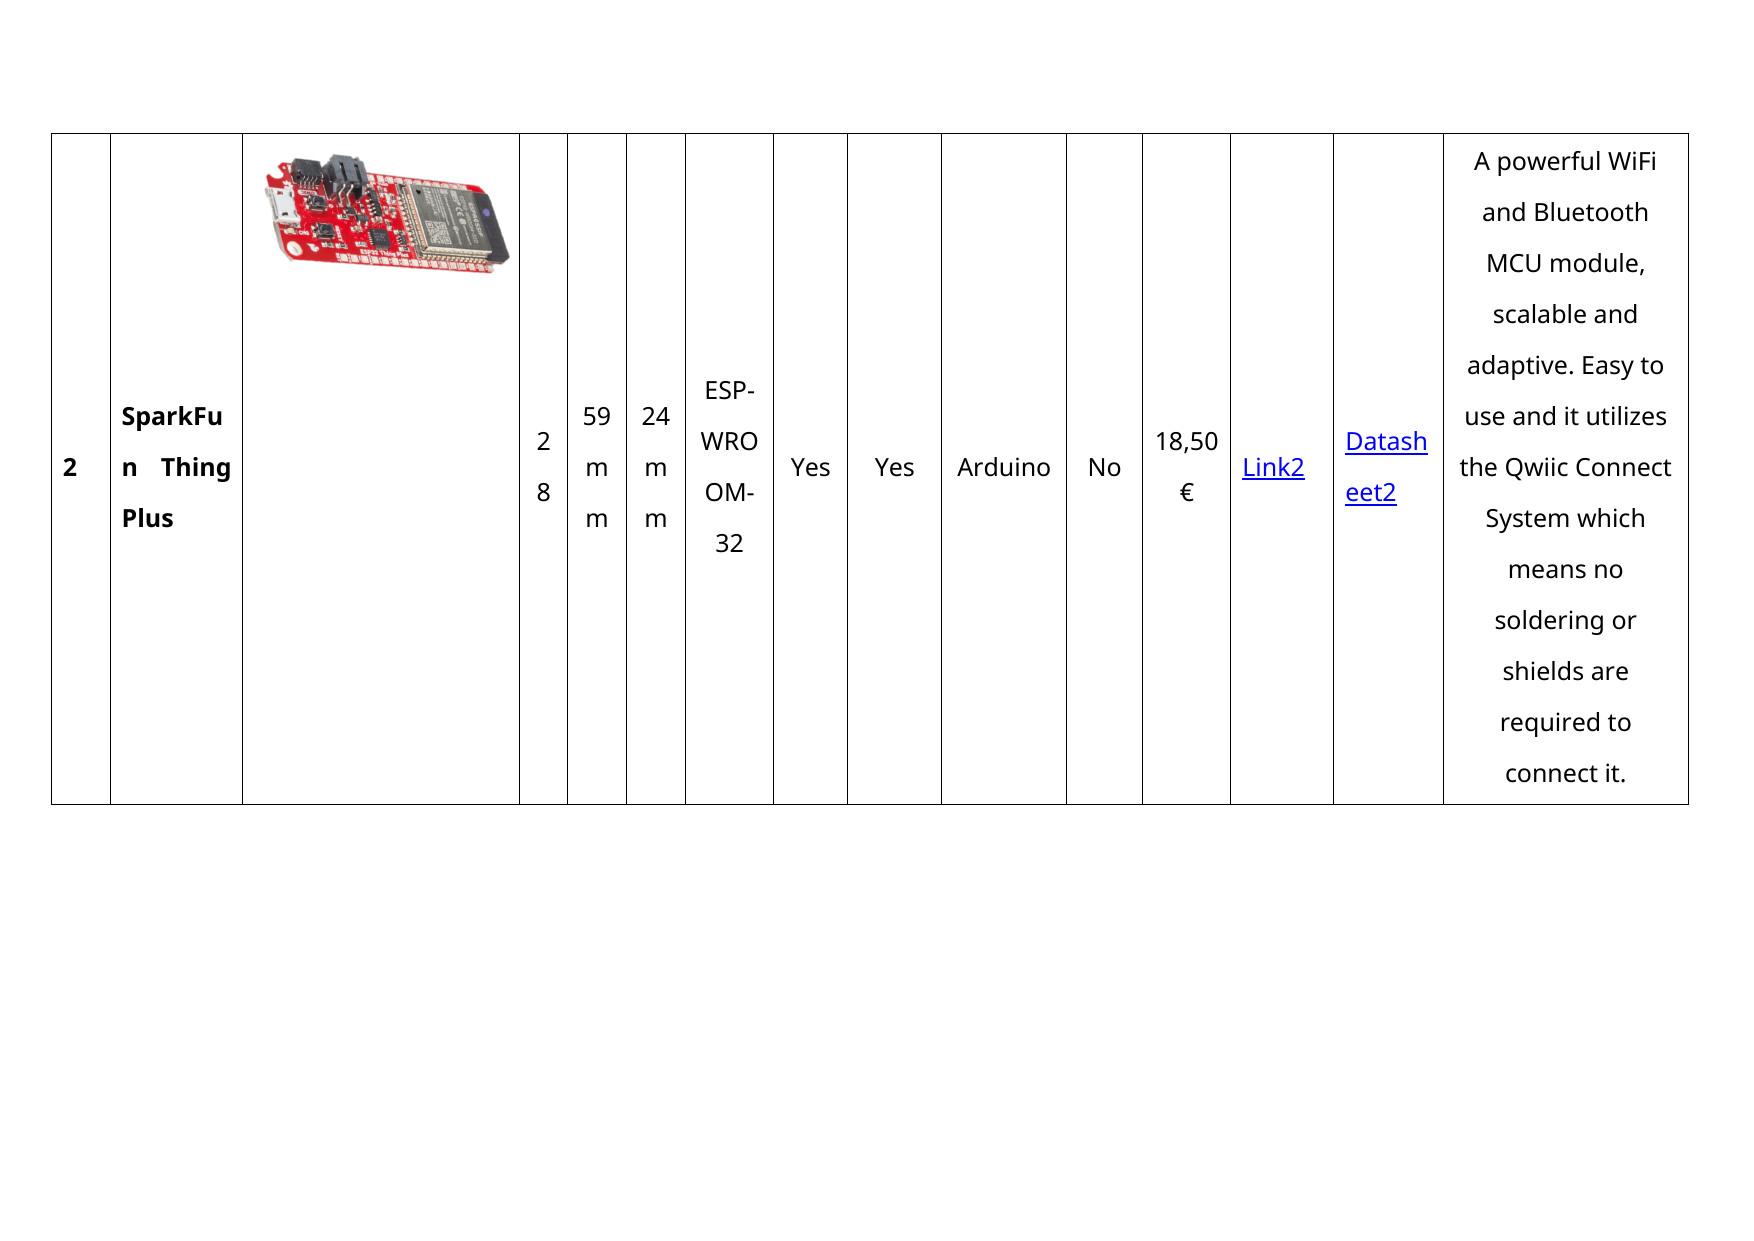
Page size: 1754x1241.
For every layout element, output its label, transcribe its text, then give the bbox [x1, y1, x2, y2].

table_cell 24mm [627, 134, 685, 804]
table_cell 59mm [568, 134, 626, 804]
table_cell 28 [520, 134, 567, 804]
table_cell [243, 134, 314, 193]
table_cell [438, 134, 519, 231]
table_cell Arduino [942, 134, 1066, 804]
table_cell ESP-WROOM-32 [686, 134, 773, 804]
picture [238, 74, 529, 368]
table_cell A powerful WiFi and Bluetooth MCU module, scalable and adaptive. Easy to use and it utilizes the Qwiic Connect System which means no soldering or shields are required to connect it. [1444, 134, 1688, 804]
table_cell Datasheet2 [1334, 134, 1443, 804]
table_cell Yes [774, 134, 847, 804]
table_cell Link2 [1231, 134, 1333, 804]
table_cell 18,50€ [1143, 134, 1230, 804]
table_cell [243, 206, 519, 804]
table_cell Yes [848, 134, 941, 804]
table_cell No [1067, 134, 1142, 804]
table_cell SparkFun Thing Plus [111, 134, 242, 804]
table_cell 2 [52, 134, 110, 804]
